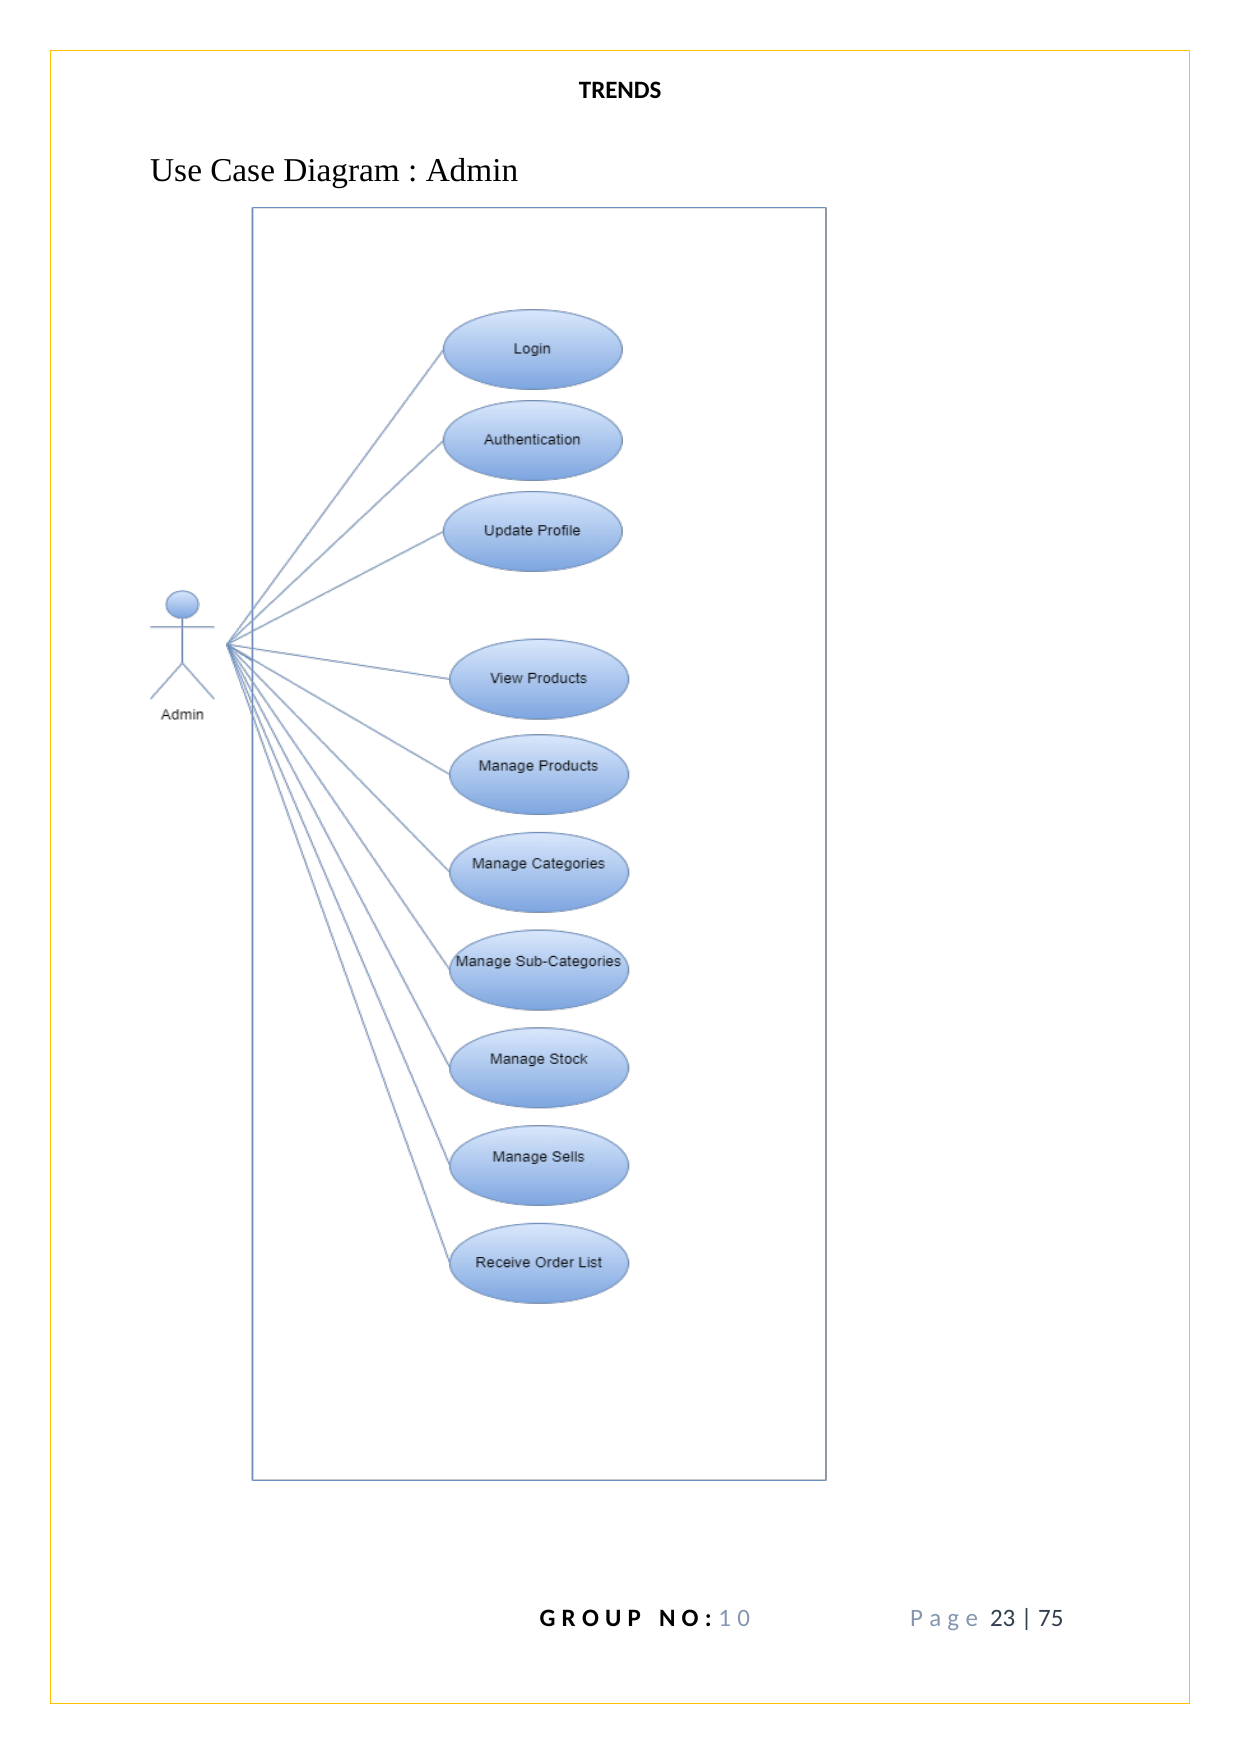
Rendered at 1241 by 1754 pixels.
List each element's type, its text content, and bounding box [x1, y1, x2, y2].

text Use Case Diagram : Admin [150, 150, 1090, 188]
picture [150, 207, 828, 1481]
